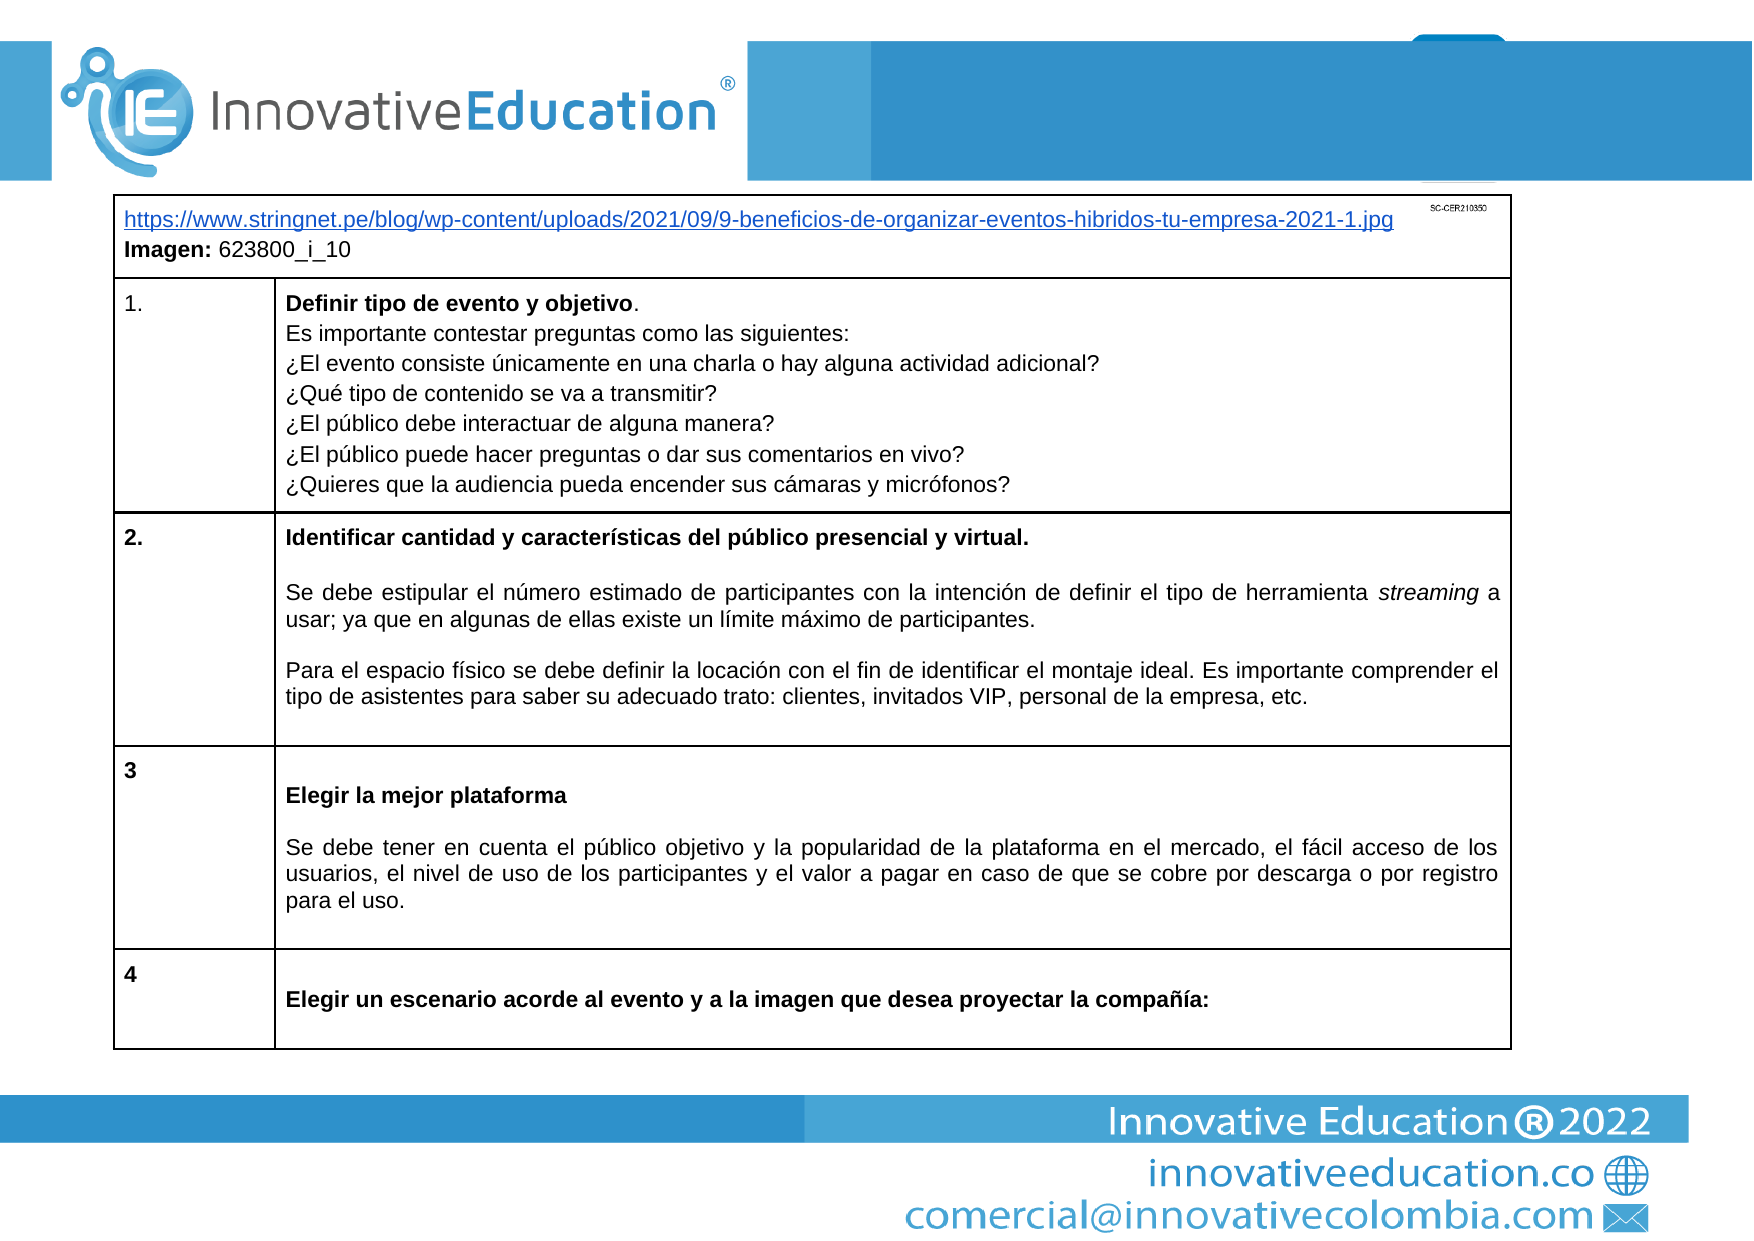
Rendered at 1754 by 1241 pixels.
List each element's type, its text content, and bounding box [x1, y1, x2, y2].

table_cell Identificar cantidad y características del público presencial y virtual. Se debe estipular el número estimado de participantes con la intención de definir el tipo de herramienta streaming a usar; ya que en algunas de ellas existe un límite máximo de participantes. Para el espacio físico se debe definir la locación con el fin de identificar el montaje ideal. Es importante comprender el tipo de asistentes para saber su adecuado trato: clientes, invitados VIP, personal de la empresa, etc. [276, 514, 1510, 745]
picture [0, 1093, 1689, 1239]
table_cell Elegir la mejor plataforma Se debe tener en cuenta el público objetivo y la popularidad de la plataforma en el mercado, el fácil acceso de los usuarios, el nivel de uso de los participantes y el valor a pagar en caso de que se cobre por descarga o por registro para el uso. [276, 747, 1510, 948]
table_cell 1. [115, 279, 274, 511]
table_cell 3 [115, 747, 274, 948]
table_cell Definir tipo de evento y objetivo. Es importante contestar preguntas como las siguientes: ¿El evento consiste únicamente en una charla o hay alguna actividad adicional? ¿Qué tipo de contenido se va a transmitir? ¿El público debe interactuar de alguna manera? ¿El público puede hacer preguntas o dar sus comentarios en vivo? ¿Quieres que la audiencia pueda encender sus cámaras y micrófonos? [276, 279, 1510, 511]
table_cell 2. [115, 514, 274, 745]
table_cell 4 [115, 950, 274, 1048]
picture [0, 28, 1752, 194]
